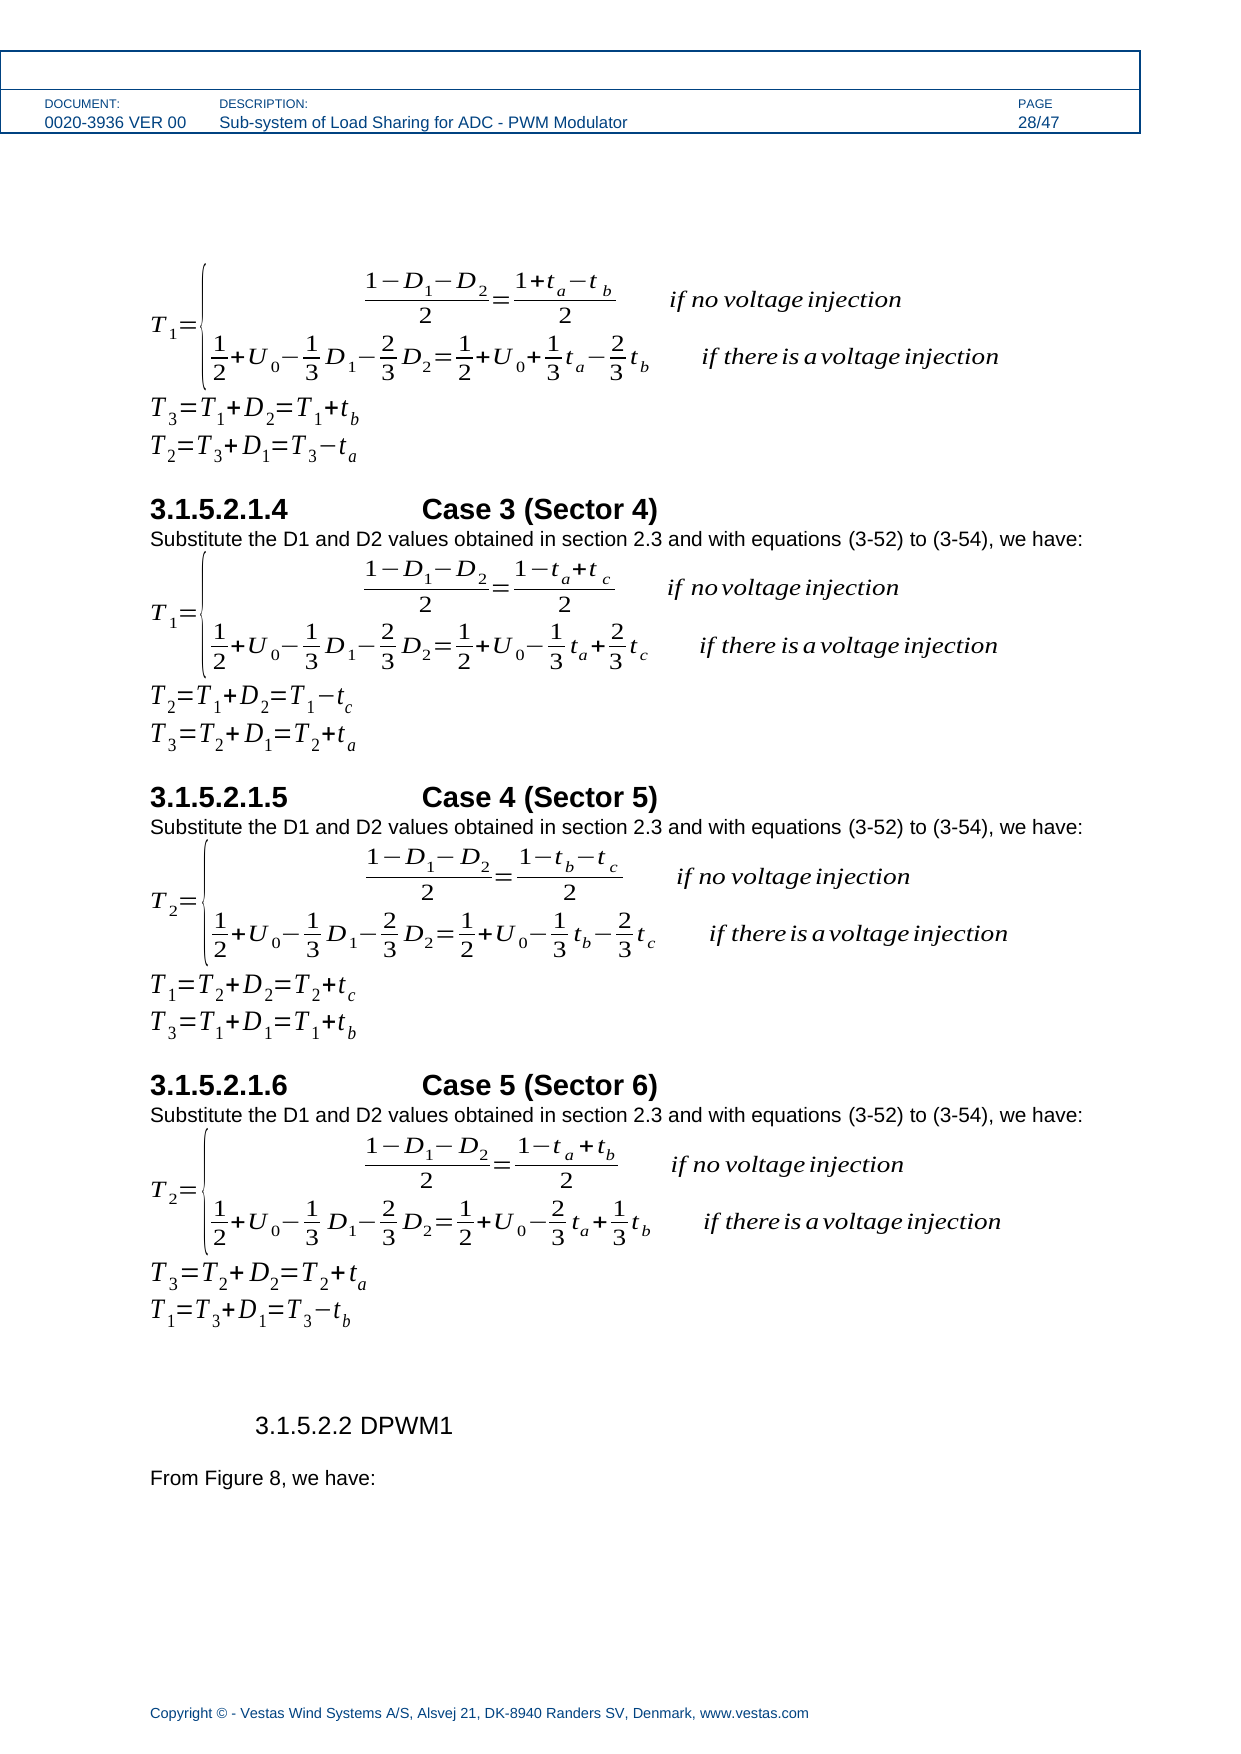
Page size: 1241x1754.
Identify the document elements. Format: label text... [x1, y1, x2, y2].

subtitle DPWM1 [255, 1407, 1146, 1440]
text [150, 525, 1146, 550]
subtitle Case 4 (Sector 5) [150, 780, 1146, 814]
subtitle Case 5 (Sector 6) [150, 1068, 1146, 1102]
subtitle Case 3 (Sector 4) [150, 492, 1146, 525]
text From Figure 8, we have: [150, 1465, 1146, 1490]
